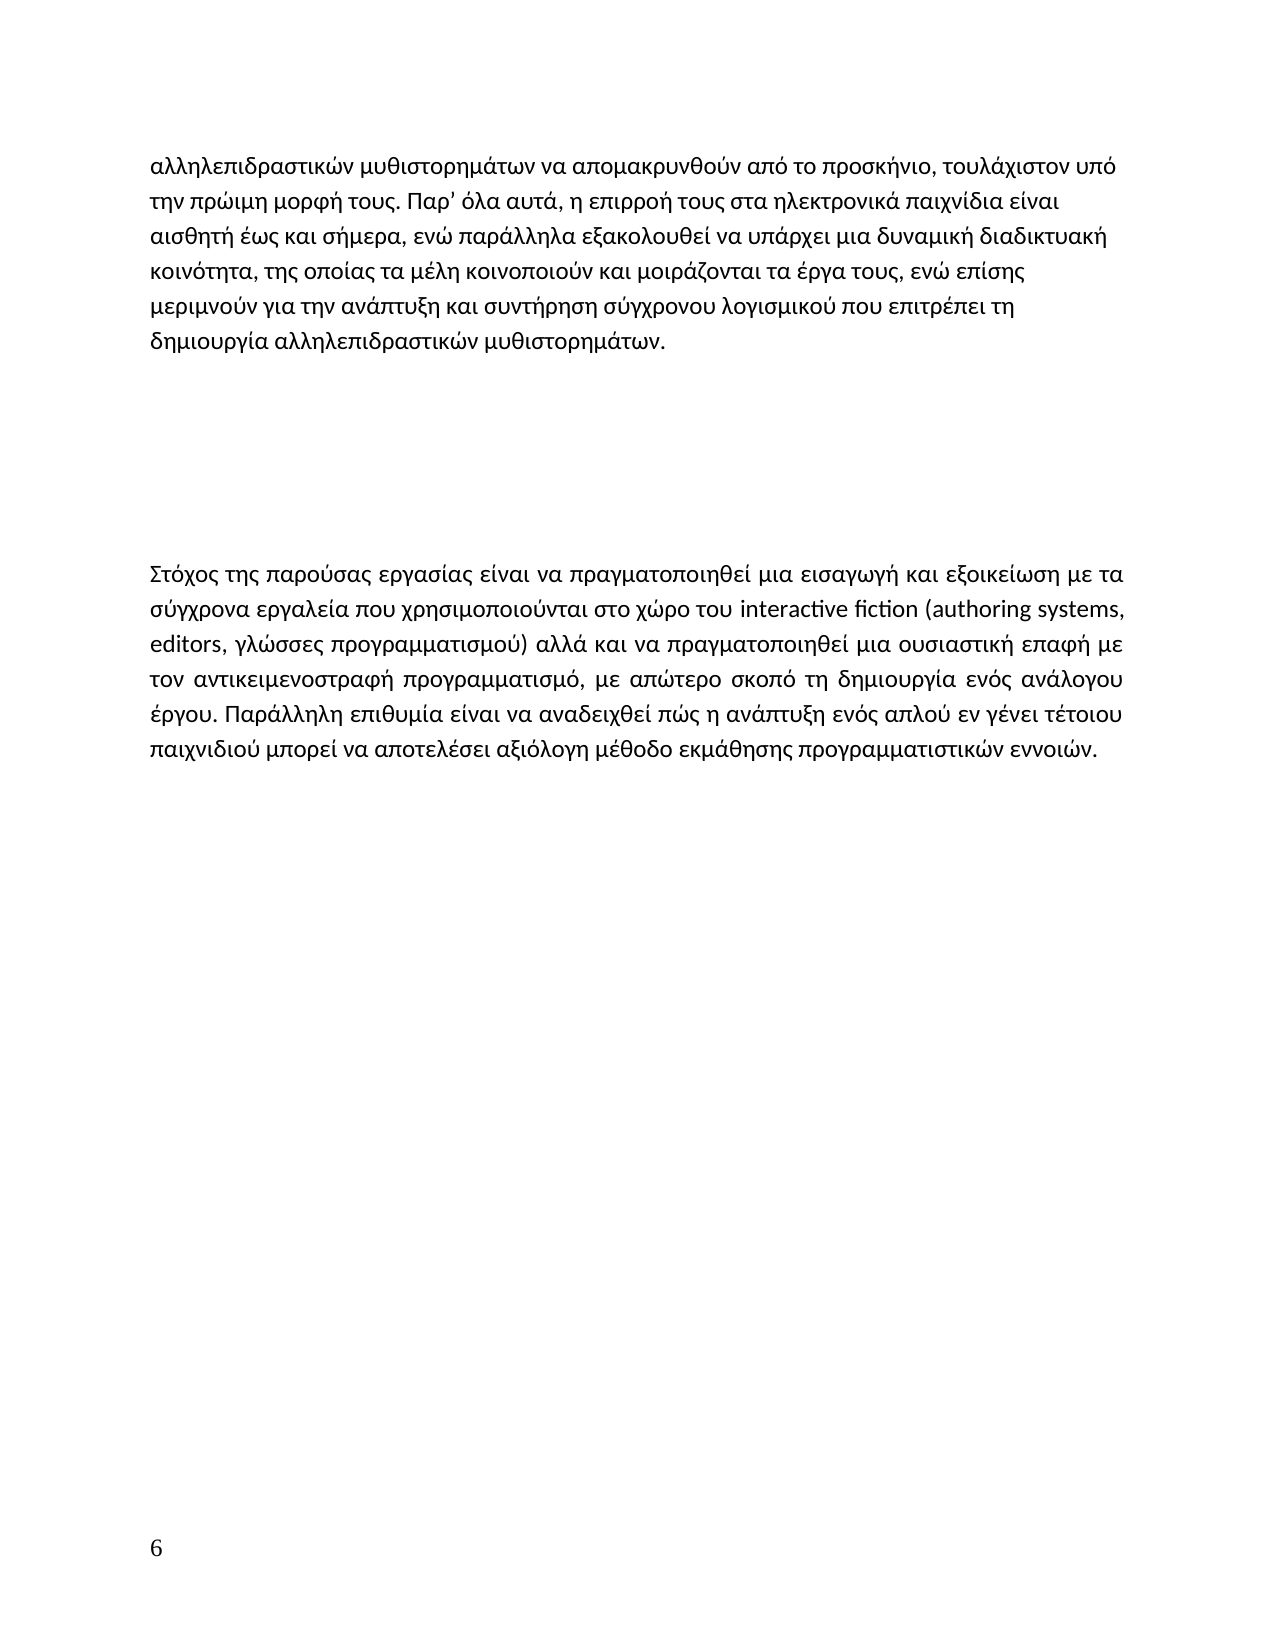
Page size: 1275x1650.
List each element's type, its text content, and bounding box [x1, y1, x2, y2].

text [150, 150, 1125, 356]
text Στόχος της παρούσας εργασίας είναι να πραγματοποιηθεί μια εισαγωγή και εξοικείωση με τα σύγχρονα εργαλεία που χρησιμοποιούνται στο χώρο του interactive fiction (authoring systems, editors, γλώσσες προγραμματισμού) αλλά και να πραγματοποιηθεί μια ουσιαστική επαφή με τον αντικειμενοστραφή προγραμματισμό, με απώτερο σκοπό τη δημιουργία ενός ανάλογου έργου. Παράλληλη επιθυμία είναι να αναδειχθεί πώς η ανάπτυξη ενός απλού εν γένει τέτοιου παιχνιδιού μπορεί να αποτελέσει αξιόλογη μέθοδο εκμάθησης προγραμματιστικών εννοιών. [150, 558, 1125, 764]
